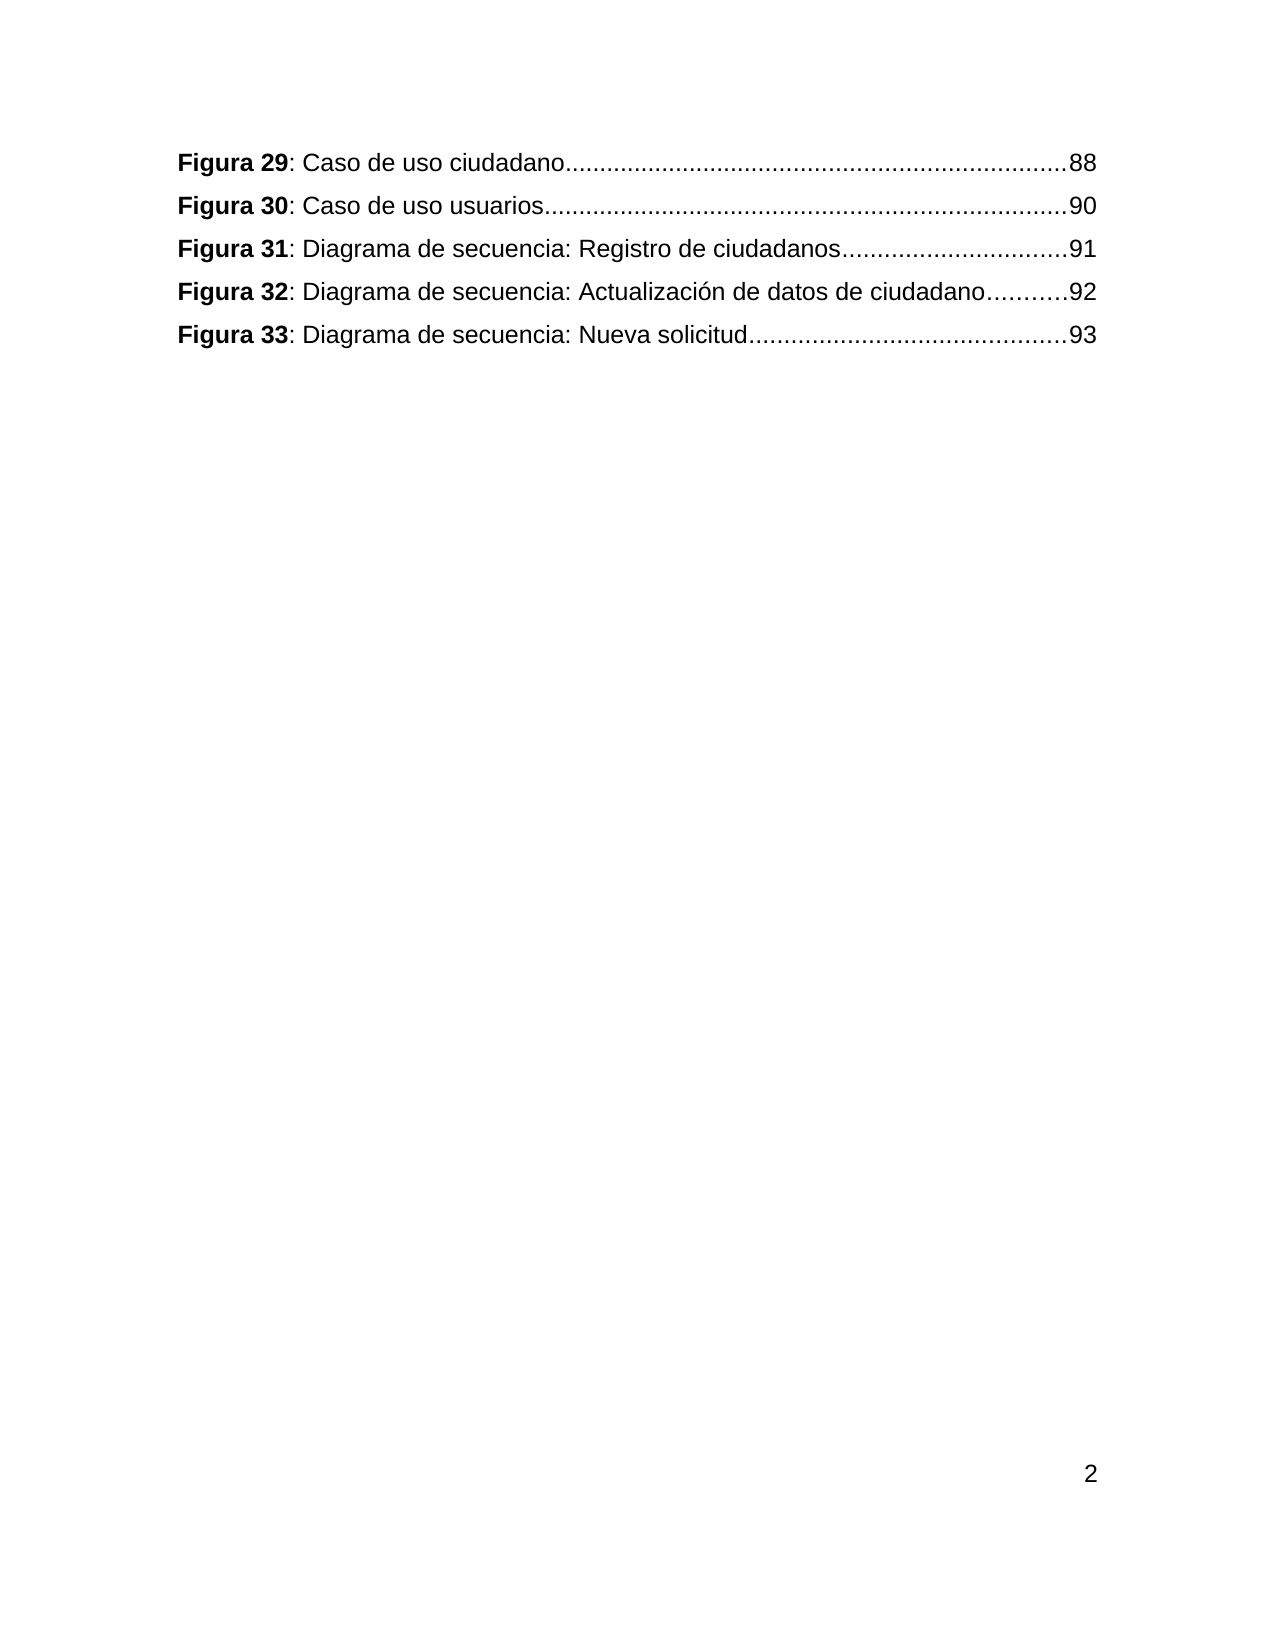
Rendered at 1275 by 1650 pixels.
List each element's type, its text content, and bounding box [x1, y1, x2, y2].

text Figura 33: Diagrama de secuencia: Nueva solicitud 93 [177, 320, 1098, 349]
text Figura 29: Caso de uso ciudadano 88 [177, 148, 1098, 176]
text Figura 31: Diagrama de secuencia: Registro de ciudadanos 91 [177, 234, 1098, 263]
text Figura 30: Caso de uso usuarios 90 [177, 191, 1098, 219]
text Figura 32: Diagrama de secuencia: Actualización de datos de ciudadano 92 [177, 277, 1098, 306]
